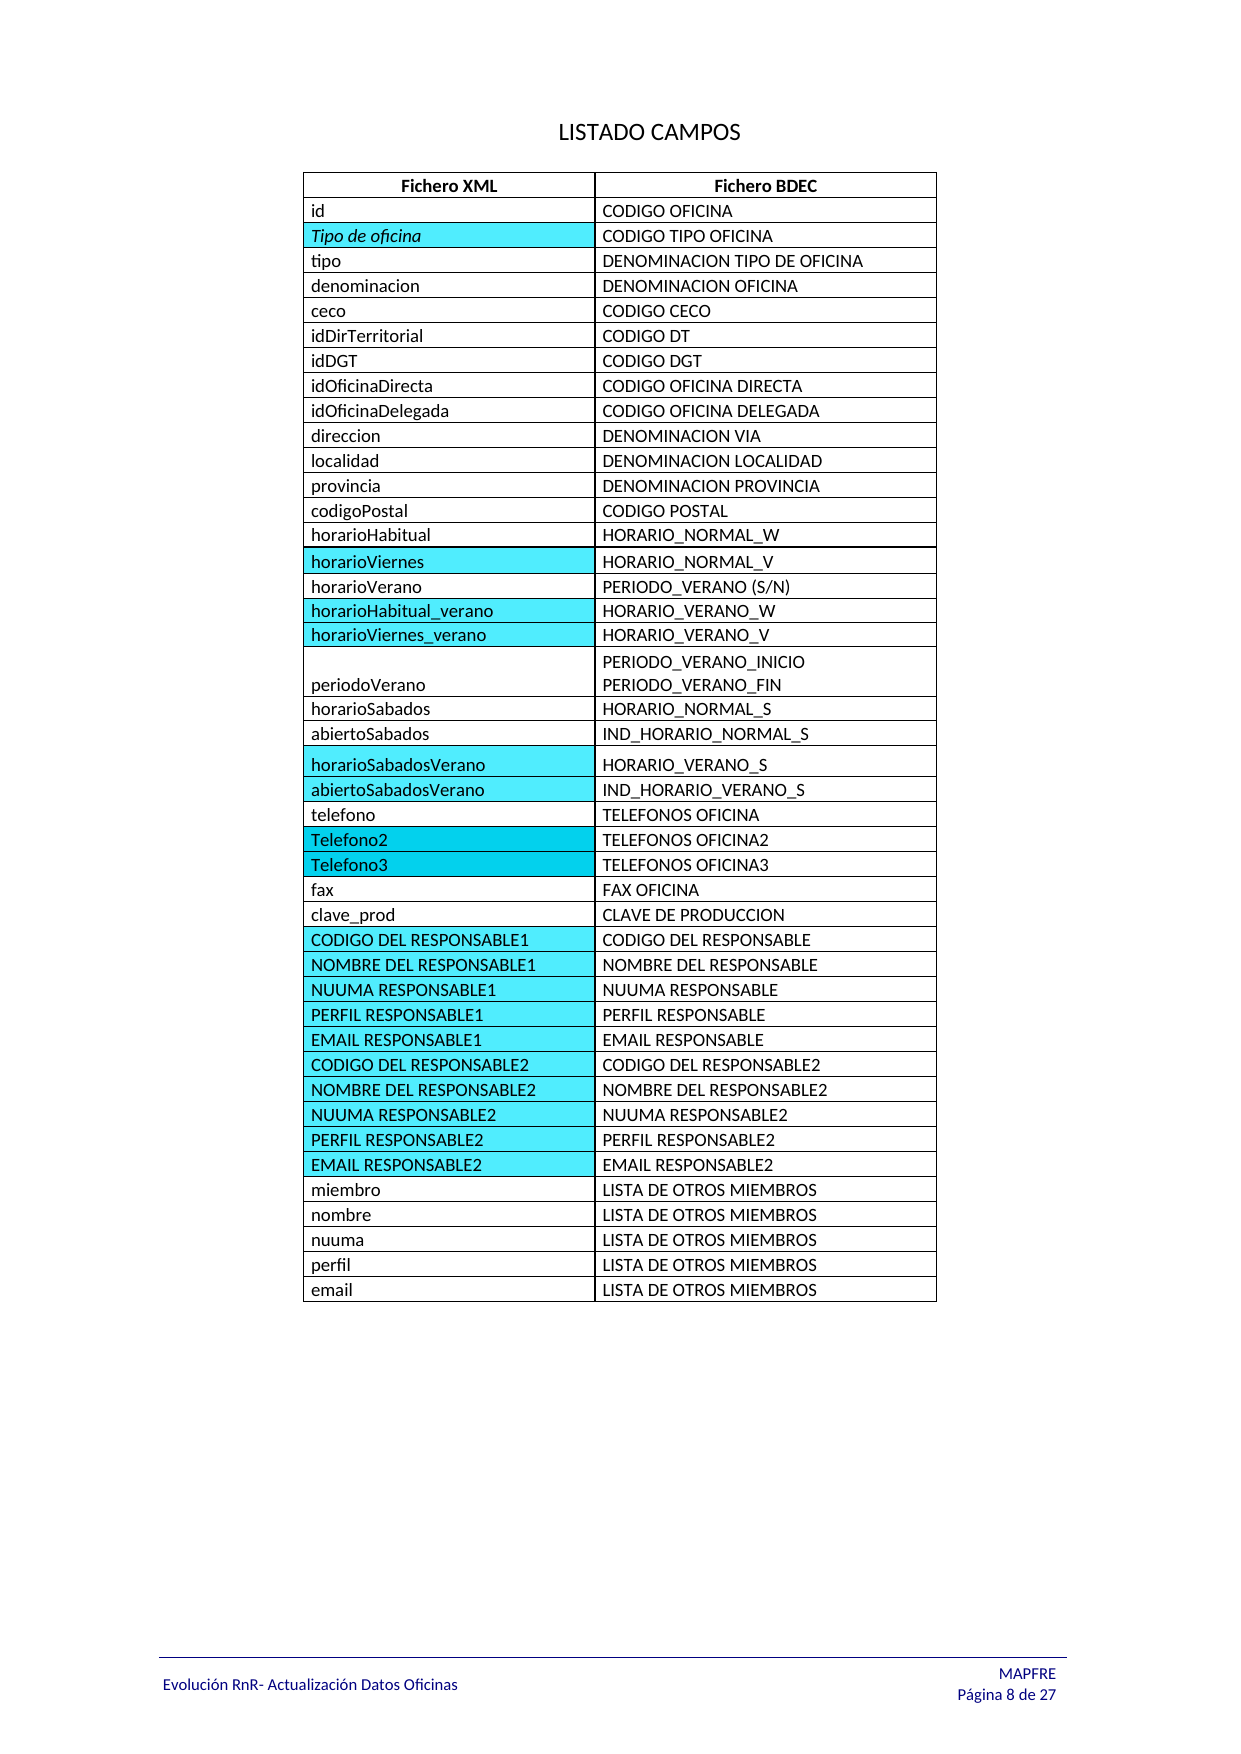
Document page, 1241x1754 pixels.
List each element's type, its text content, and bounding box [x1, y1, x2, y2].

table_cell NOMBRE DEL RESPONSABLE2 [304, 1077, 594, 1101]
table_cell idOficinaDirecta [304, 373, 594, 397]
table_cell CODIGO OFICINA DIRECTA [596, 373, 936, 397]
table_cell LISTA DE OTROS MIEMBROS [596, 1202, 936, 1226]
table_cell LISTA DE OTROS MIEMBROS [596, 1227, 936, 1251]
table_cell TELEFONOS OFICINA3 [596, 852, 936, 876]
table_cell IND_HORARIO_VERANO_S [596, 777, 936, 801]
table_cell direccion [304, 423, 594, 447]
table_cell ceco [304, 298, 594, 322]
table_cell PERFIL RESPONSABLE2 [596, 1127, 936, 1151]
table_cell provincia [304, 473, 594, 497]
table_cell horarioSabadosVerano [304, 746, 594, 776]
table_cell fax [304, 877, 594, 901]
table_cell telefono [304, 802, 594, 826]
table_cell NUUMA RESPONSABLE2 [596, 1102, 936, 1126]
table_cell denominacion [304, 273, 594, 297]
table_cell CODIGO POSTAL [596, 498, 936, 522]
table_cell TELEFONOS OFICINA2 [596, 827, 936, 851]
table_cell clave_prod [304, 902, 594, 926]
table_cell CODIGO DGT [596, 348, 936, 372]
table_cell idDirTerritorial [304, 323, 594, 347]
table_cell horarioSabados [304, 697, 594, 720]
table_cell CODIGO CECO [596, 298, 936, 322]
table_cell HORARIO_VERANO_V [596, 623, 936, 646]
table_cell DENOMINACION VIA [596, 423, 936, 447]
table_cell HORARIO_VERANO_S [596, 746, 936, 776]
table_cell EMAIL RESPONSABLE2 [596, 1152, 936, 1176]
list LISTADO CAMPOS [222, 116, 1063, 146]
table_cell NOMBRE DEL RESPONSABLE1 [304, 952, 594, 976]
table_cell PERFIL RESPONSABLE2 [304, 1127, 594, 1151]
table_cell Telefono3 [304, 852, 594, 876]
table_cell CODIGO TIPO OFICINA [596, 223, 936, 247]
table_cell horarioVerano [304, 574, 594, 598]
table_cell LISTA DE OTROS MIEMBROS [596, 1252, 936, 1276]
table_cell nuuma [304, 1227, 594, 1251]
table_cell EMAIL RESPONSABLE1 [304, 1027, 594, 1051]
table_cell HORARIO_NORMAL_V [596, 548, 936, 573]
table_cell DENOMINACION LOCALIDAD [596, 448, 936, 472]
table_cell periodoVerano [304, 647, 594, 696]
table_cell codigoPostal [304, 498, 594, 522]
table_cell idOficinaDelegada [304, 398, 594, 422]
table_header Fichero XML [304, 173, 594, 197]
table_cell NUUMA RESPONSABLE2 [304, 1102, 594, 1126]
table_cell NOMBRE DEL RESPONSABLE2 [596, 1077, 936, 1101]
table_cell nombre [304, 1202, 594, 1226]
table_cell abiertoSabadosVerano [304, 777, 594, 801]
table_cell idDGT [304, 348, 594, 372]
table_cell LISTA DE OTROS MIEMBROS [596, 1177, 936, 1201]
table_cell tipo [304, 248, 594, 272]
table_cell miembro [304, 1177, 594, 1201]
table_cell perfil [304, 1252, 594, 1276]
table_cell PERFIL RESPONSABLE1 [304, 1002, 594, 1026]
table_cell DENOMINACION TIPO DE OFICINA [596, 248, 936, 272]
table_cell PERFIL RESPONSABLE [596, 1002, 936, 1026]
table_cell HORARIO_VERANO_W [596, 599, 936, 622]
table_cell TELEFONOS OFICINA [596, 802, 936, 826]
table_cell abiertoSabados [304, 721, 594, 745]
table_cell PERIODO_VERANO (S/N) [596, 574, 936, 598]
table_cell HORARIO_NORMAL_S [596, 697, 936, 720]
table_cell id [304, 198, 594, 222]
table_cell email [304, 1277, 594, 1301]
table_cell CODIGO OFICINA [596, 198, 936, 222]
table_cell horarioHabitual_verano [304, 599, 594, 622]
table_cell CODIGO DEL RESPONSABLE1 [304, 927, 594, 951]
table_cell LISTA DE OTROS MIEMBROS [596, 1277, 936, 1301]
table_cell NUUMA RESPONSABLE [596, 977, 936, 1001]
table_cell localidad [304, 448, 594, 472]
table_cell Tipo de oficina [304, 223, 594, 247]
table_cell PERIODO_VERANO_INICIO PERIODO_VERANO_FIN [596, 647, 936, 696]
table_cell horarioViernes_verano [304, 623, 594, 646]
table_cell FAX OFICINA [596, 877, 936, 901]
table_cell DENOMINACION OFICINA [596, 273, 936, 297]
table_cell NUUMA RESPONSABLE1 [304, 977, 594, 1001]
table_cell horarioHabitual [304, 523, 594, 546]
table_cell CODIGO DEL RESPONSABLE2 [304, 1052, 594, 1076]
table_cell EMAIL RESPONSABLE [596, 1027, 936, 1051]
table_cell CODIGO DEL RESPONSABLE2 [596, 1052, 936, 1076]
table_cell horarioViernes [304, 548, 594, 573]
table_header Fichero BDEC [596, 173, 936, 197]
table_cell CODIGO OFICINA DELEGADA [596, 398, 936, 422]
table_cell Telefono2 [304, 827, 594, 851]
table_cell HORARIO_NORMAL_W [596, 523, 936, 546]
table_cell DENOMINACION PROVINCIA [596, 473, 936, 497]
table_cell CODIGO DT [596, 323, 936, 347]
table_cell IND_HORARIO_NORMAL_S [596, 721, 936, 745]
table_cell NOMBRE DEL RESPONSABLE [596, 952, 936, 976]
table_cell EMAIL RESPONSABLE2 [304, 1152, 594, 1176]
table_cell CODIGO DEL RESPONSABLE [596, 927, 936, 951]
table_cell CLAVE DE PRODUCCION [596, 902, 936, 926]
